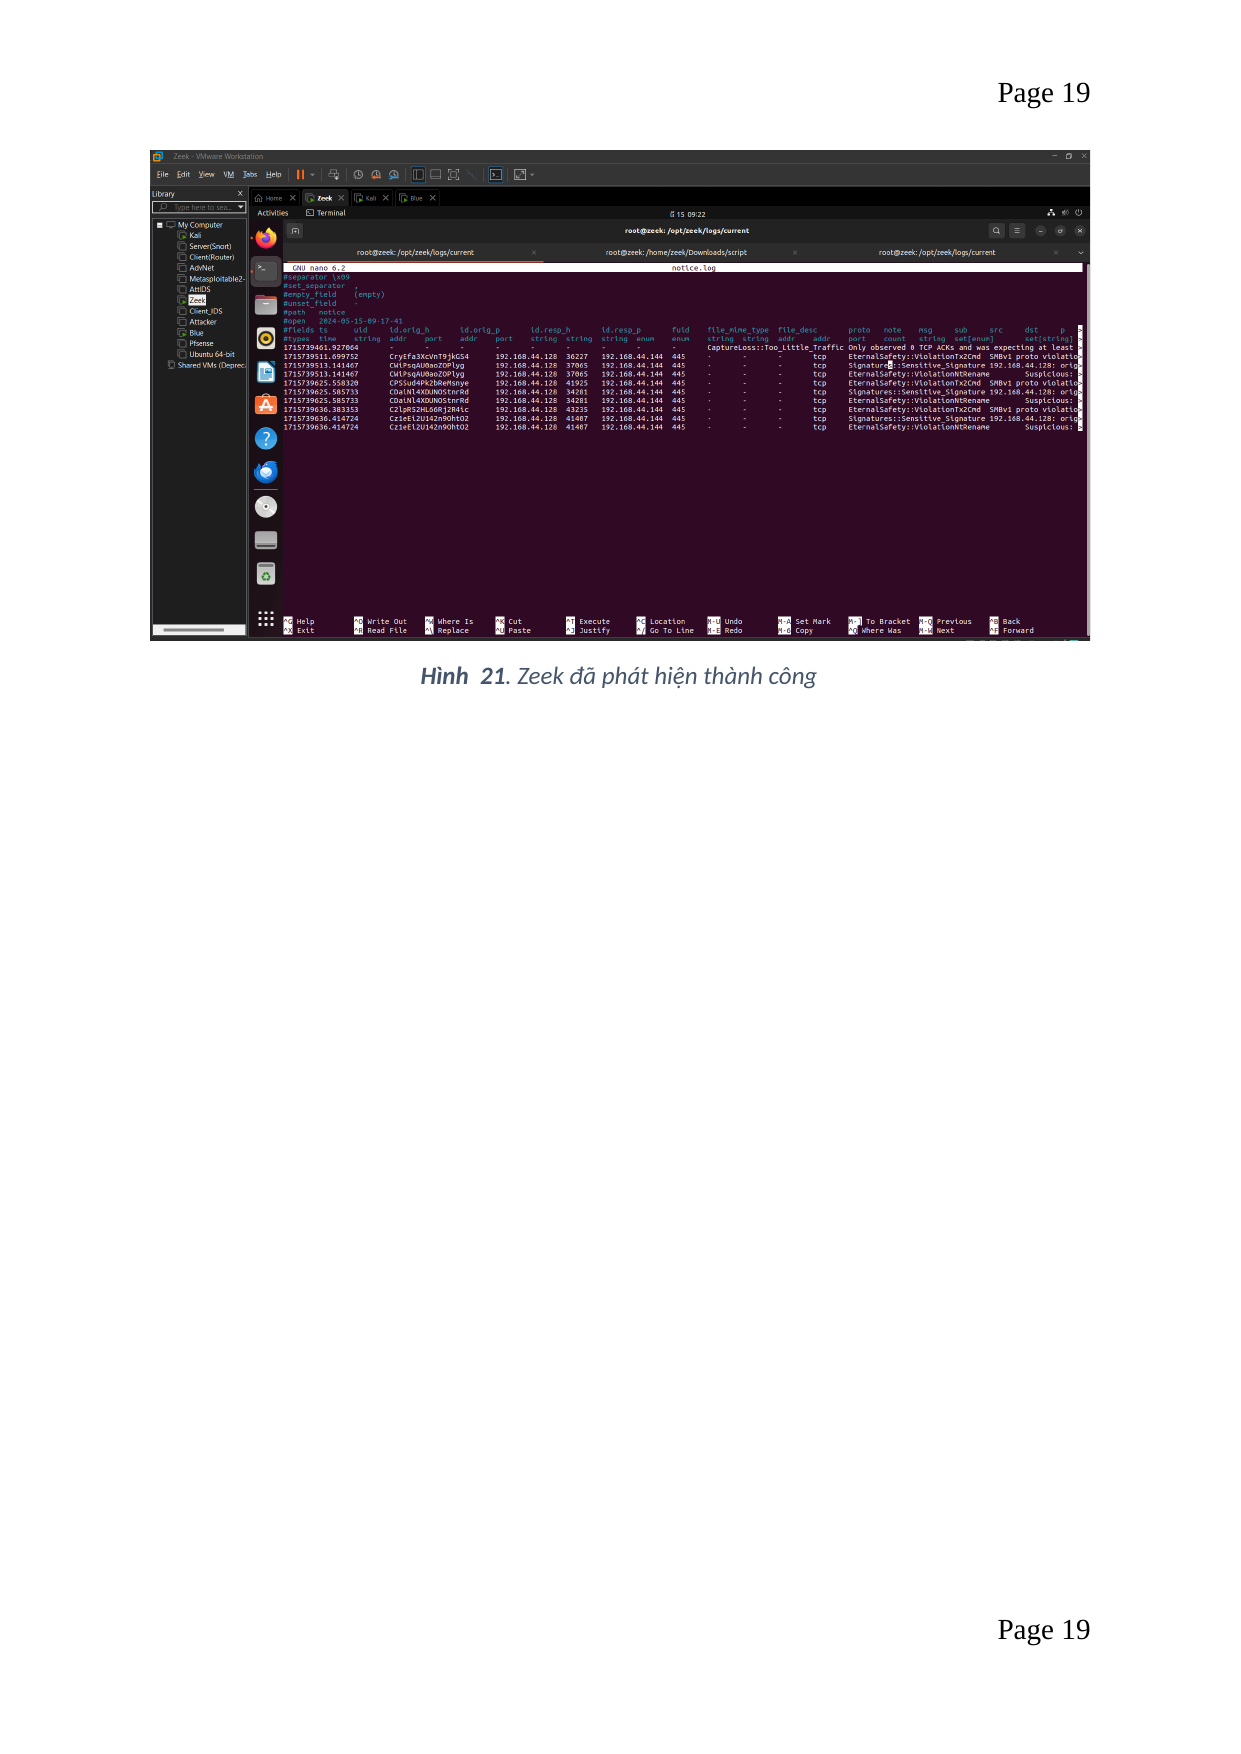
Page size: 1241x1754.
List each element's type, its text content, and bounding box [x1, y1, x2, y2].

picture [150, 150, 1091, 641]
text Hình 21. Zeek đã phát hiện thành công [150, 660, 1090, 690]
